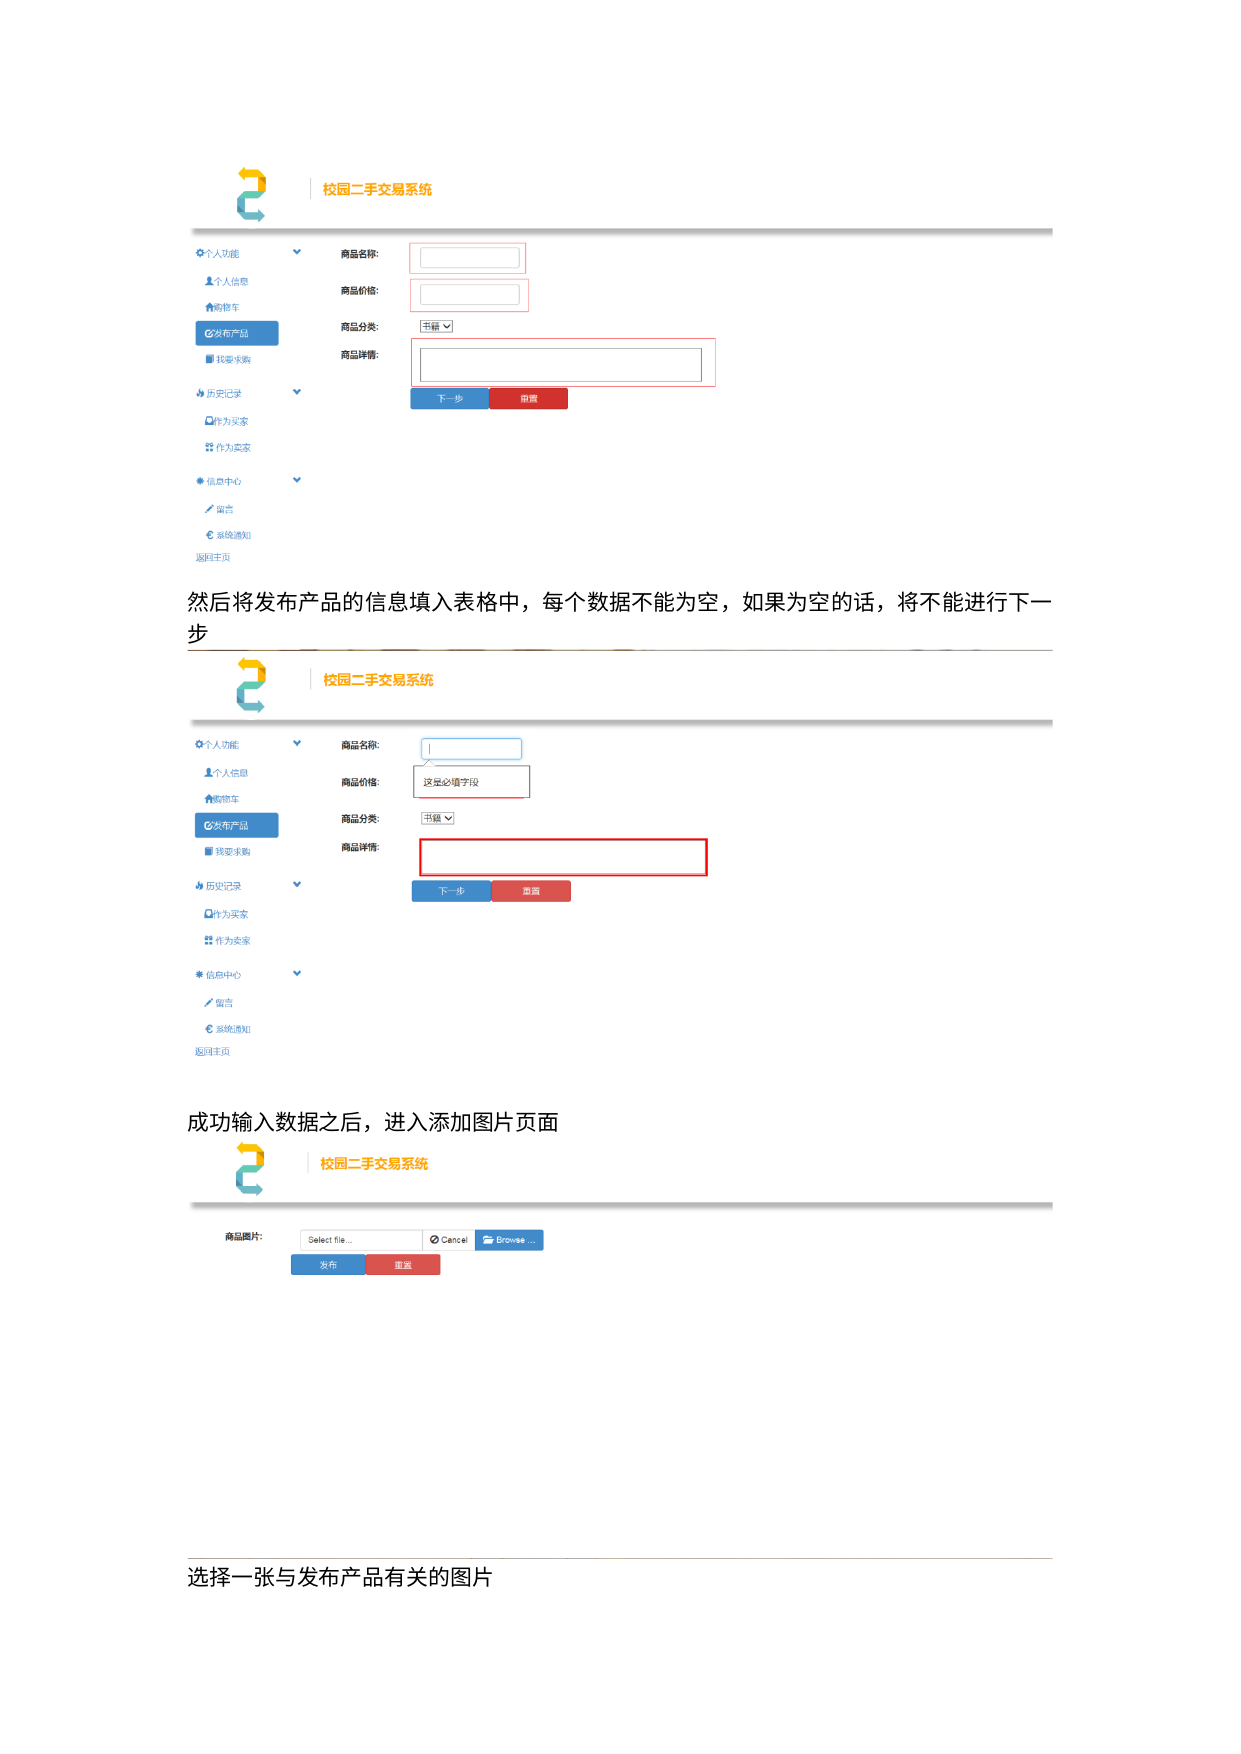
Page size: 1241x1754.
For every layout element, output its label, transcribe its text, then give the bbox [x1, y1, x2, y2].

text 成功输入数据之后，进入添加图片页面 [187, 1104, 1053, 1137]
picture [187, 162, 1053, 584]
text 选择一张与发布产品有关的图片 [187, 1559, 1053, 1592]
text 然后将发布产品的信息填入表格中，每个数据不能为空，如果为空的话，将不能进行下一步 [187, 584, 1053, 649]
picture [187, 649, 1053, 1078]
picture [187, 1137, 1053, 1559]
